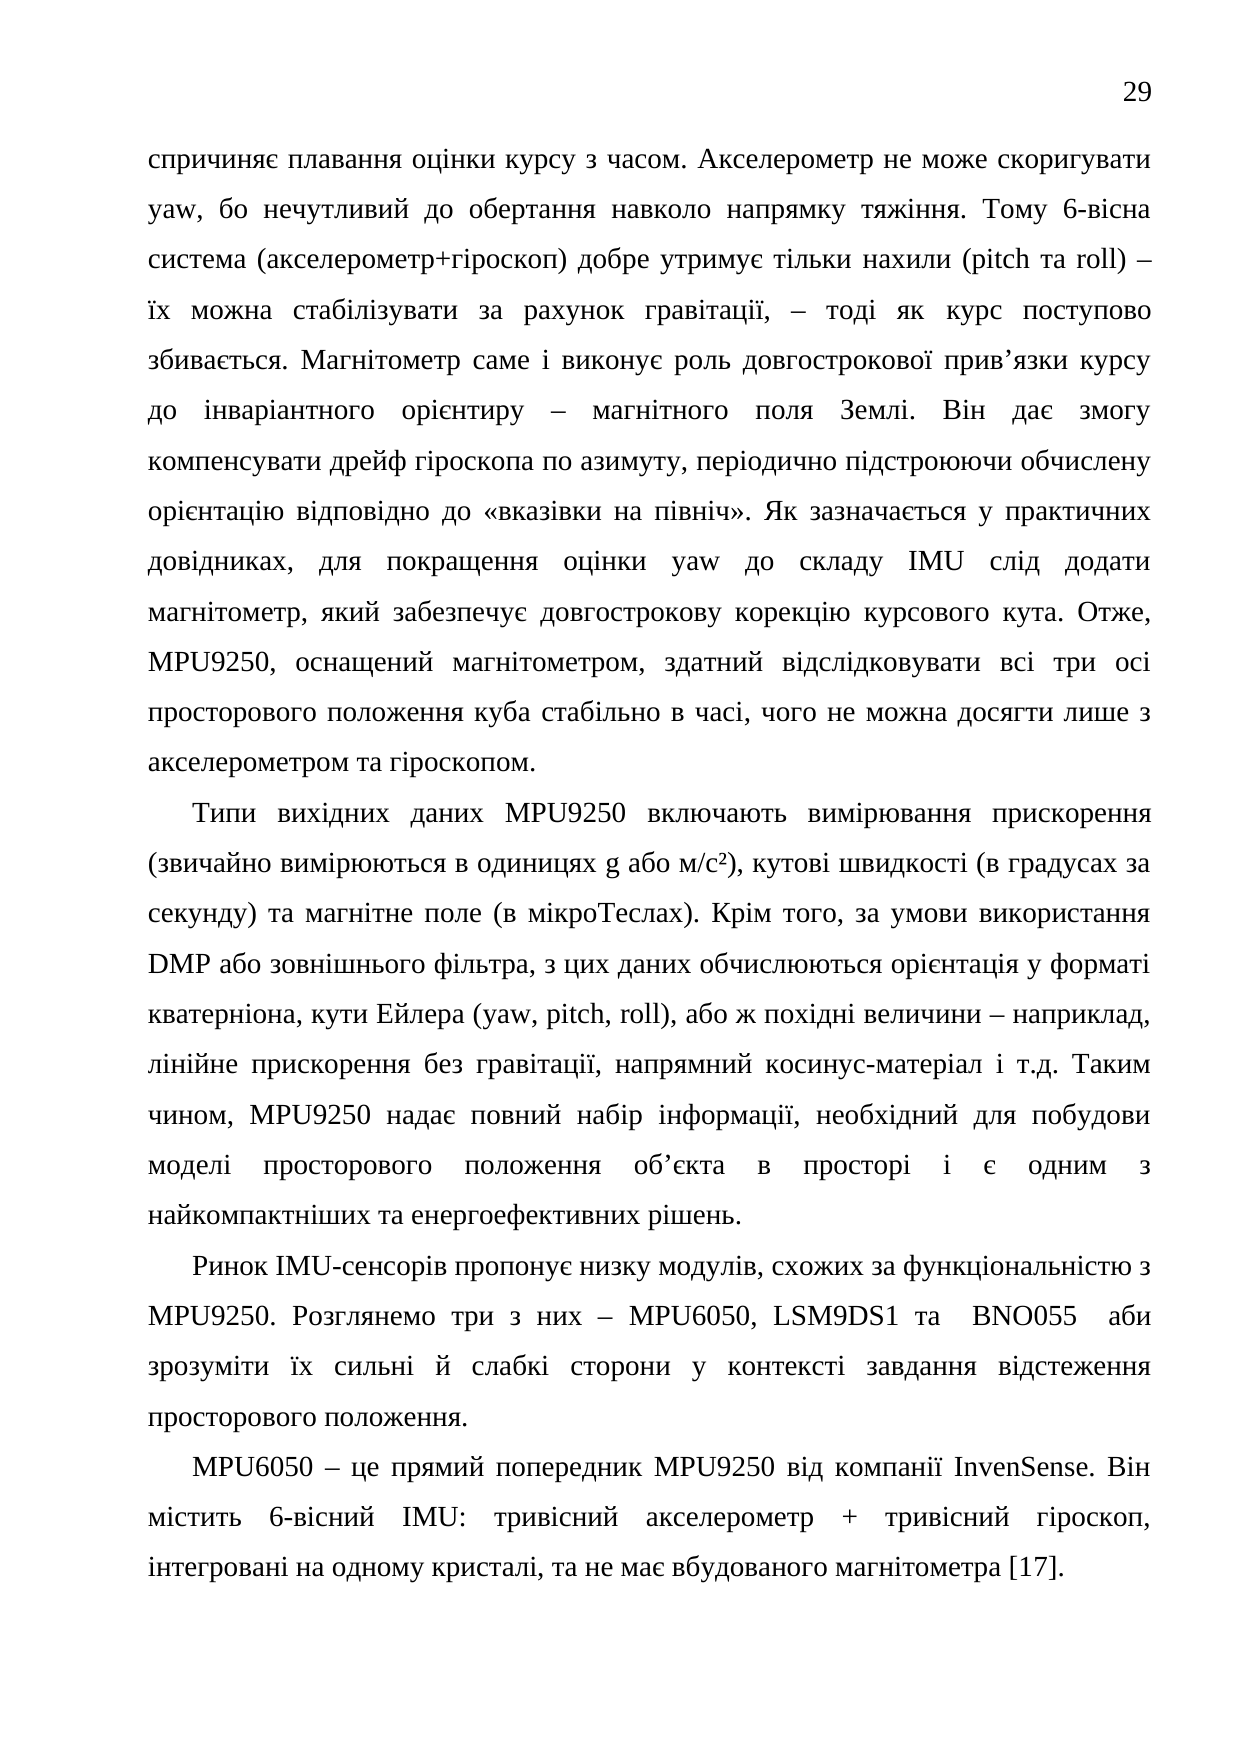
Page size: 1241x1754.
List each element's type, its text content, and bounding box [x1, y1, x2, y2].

text Ринок IMU-сенсорів пропонує низку модулів, схожих за функціональністю з MPU9250. Розглянемо три з них – MPU6050, LSM9DS1 та BNO055 аби зрозуміти їх сильні й слабкі сторони у контексті завдання відстеження просторового положення. [148, 1248, 1152, 1432]
text Типи вихідних даних MPU9250 включають вимірювання прискорення (звичайно вимірюються в одиницях g або м/с²), кутові швидкості (в градусах за секунду) та магнітне поле (в мікроТеслах). Крім того, за умови використання DMP або зовнішнього фільтра, з цих даних обчислюються орієнтація у форматі кватерніона, кути Ейлера (yaw, pitch, roll), або ж похідні величини – наприклад, лінійне прискорення без гравітації, напрямний косинус-матеріал і т.д. Таким чином, MPU9250 надає повний набір інформації, необхідний для побудови моделі просторового положення об’єкта в просторі і є одним з найкомпактніших та енергоефективних рішень. [148, 795, 1152, 1231]
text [148, 141, 1152, 778]
text MPU6050 – це прямий попередник MPU9250 від компанії InvenSense. Він містить 6-вісний IMU: тривісний акселерометр + тривісний гіроскоп, інтегровані на одному кристалі, та не має вбудованого магнітометра [17]. [148, 1449, 1152, 1583]
